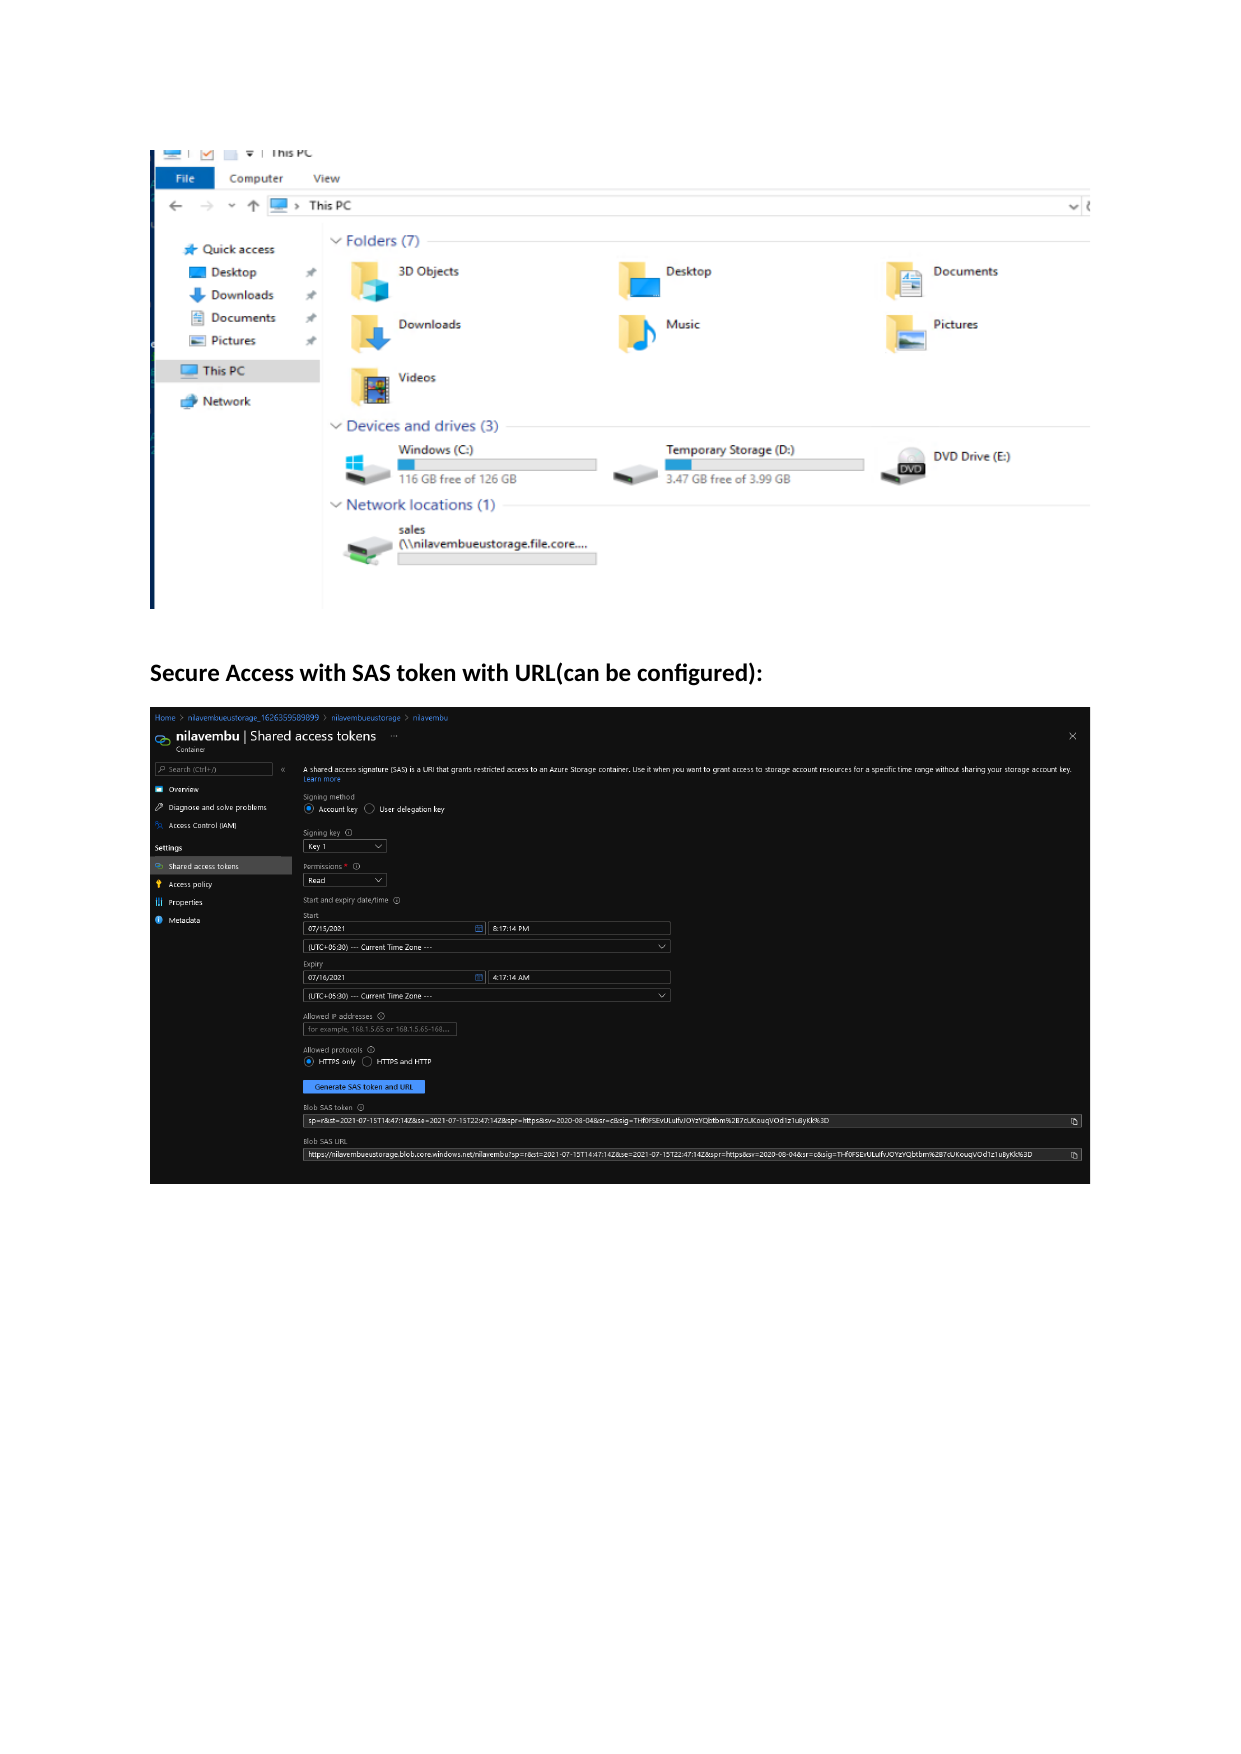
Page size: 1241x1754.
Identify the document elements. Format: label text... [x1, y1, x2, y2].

picture [150, 150, 1091, 609]
picture [150, 707, 1091, 1184]
text Secure Access with SAS token with URL(can be configured): [150, 657, 1090, 688]
